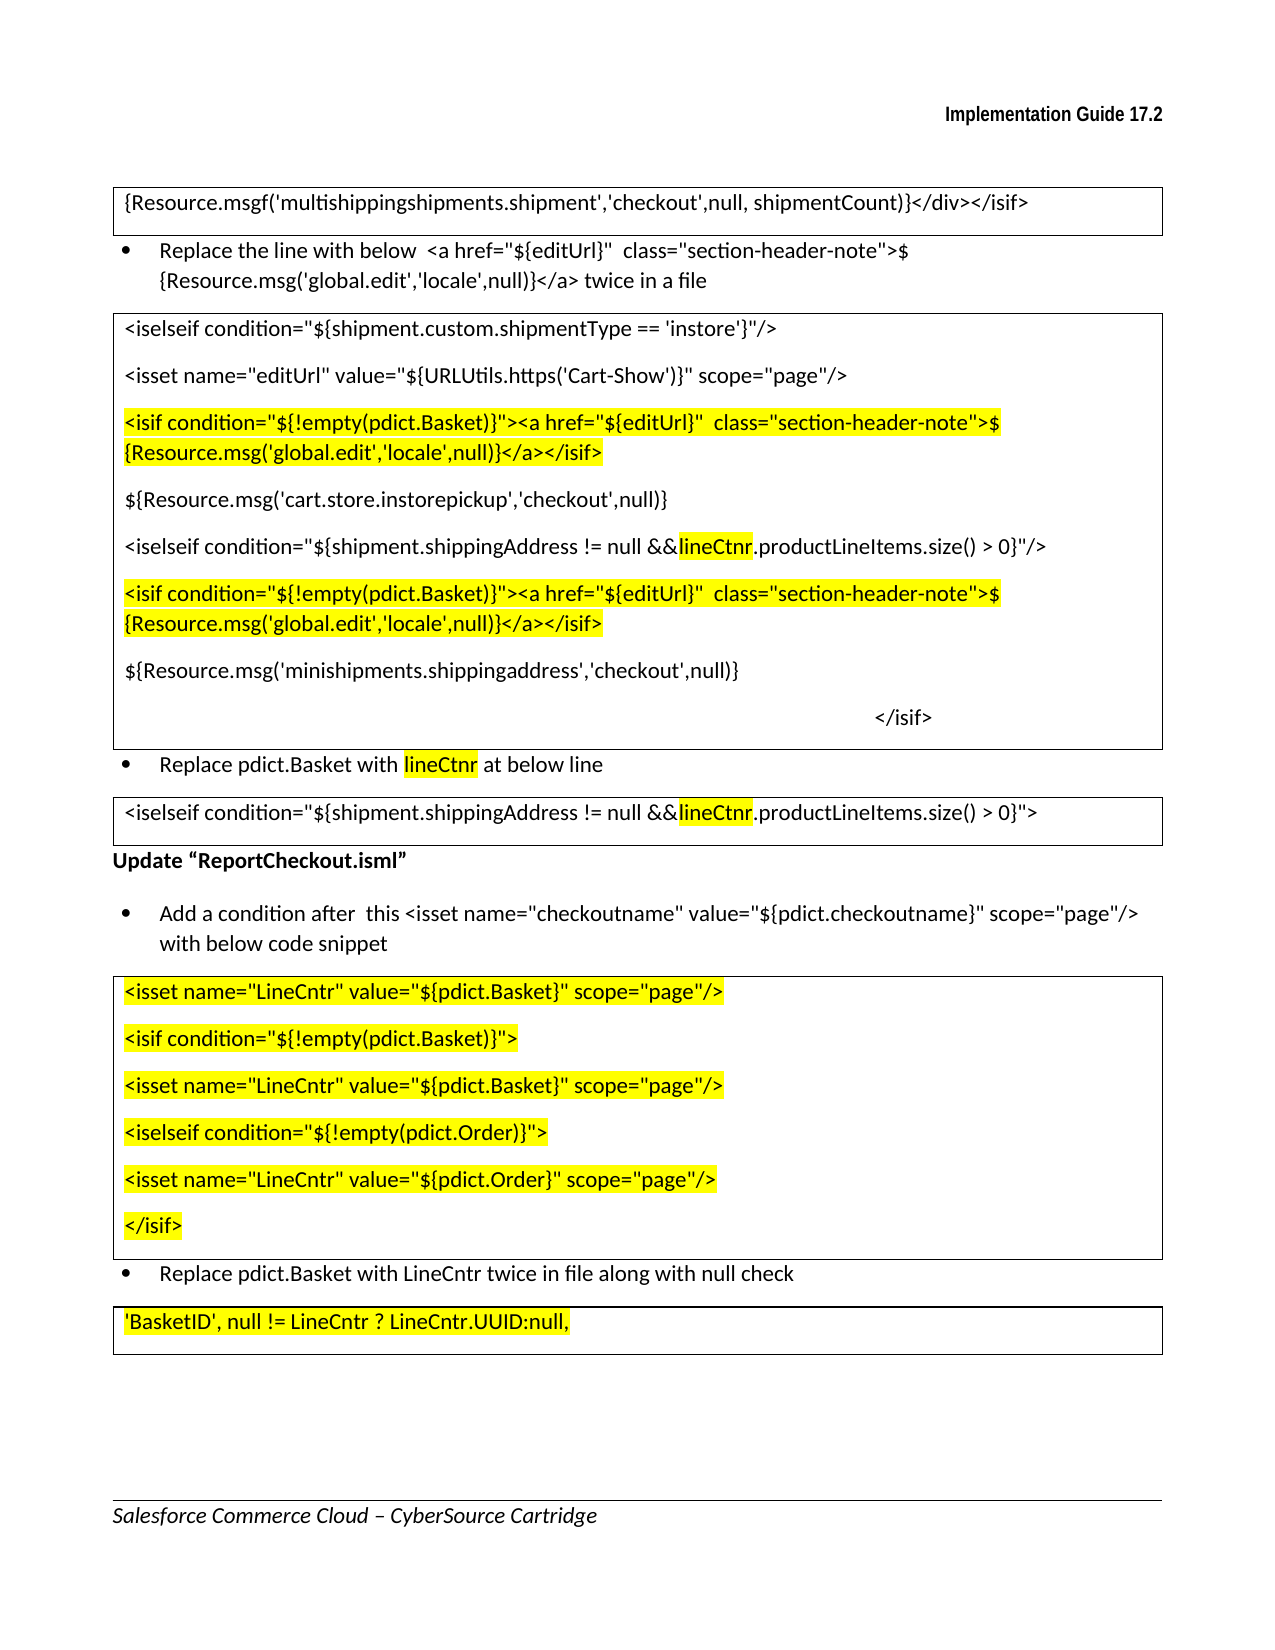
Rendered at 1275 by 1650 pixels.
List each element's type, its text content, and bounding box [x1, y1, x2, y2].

table_header 'BasketID', null != LineCntr ? LineCntr.UUID:null, [114, 1308, 1162, 1354]
table_header <iselseif condition="${shipment.custom.shipmentType == 'instore'}"/> <isset name="editUrl" value="${URLUtils.https('Cart-Show')}" scope="page"/> <isif condition="${!empty(pdict.Basket)}"><a href="${editUrl}" class="section-header-note">${Resource.msg('global.edit','locale',null)}</a></isif> ${Resource.msg('cart.store.instorepickup','checkout',null)} <iselseif condition="${shipment.shippingAddress != null &&lineCtnr.productLineItems.size() > 0}"/> <isif condition="${!empty(pdict.Basket)}"><a href="${editUrl}" class="section-header-note">${Resource.msg('global.edit','locale',null)}</a></isif> ${Resource.msg('minishipments.shippingaddress','checkout',null)} </isif> [114, 314, 1162, 749]
table_header <iselseif condition="${shipment.shippingAddress != null &&lineCtnr.productLineItems.size() > 0}"> [114, 798, 1162, 845]
list Replace pdict.Basket with LineCntr twice in file along with null check [122, 1260, 1162, 1287]
list Add a condition after this <isset name="checkoutname" value="${pdict.checkoutname}" scope="page"/> with below code snippet [122, 899, 1162, 957]
table_header <isset name="LineCntr" value="${pdict.Basket}" scope="page"/> <isif condition="${!empty(pdict.Basket)}"> <isset name="LineCntr" value="${pdict.Basket}" scope="page"/> <iselseif condition="${!empty(pdict.Order)}"> <isset name="LineCntr" value="${pdict.Order}" scope="page"/> </isif> [114, 977, 1162, 1258]
list Replace the line with below <a href="${editUrl}" class="section-header-note">${Resource.msg('global.edit','locale',null)}</a> twice in a file [122, 236, 1162, 294]
list Replace pdict.Basket with lineCtnr at below line [478, 750, 1162, 778]
subtitle Update “ReportCheckout.isml” [112, 846, 1162, 874]
list Replace pdict.Basket with lineCtnr at below line [122, 750, 404, 778]
